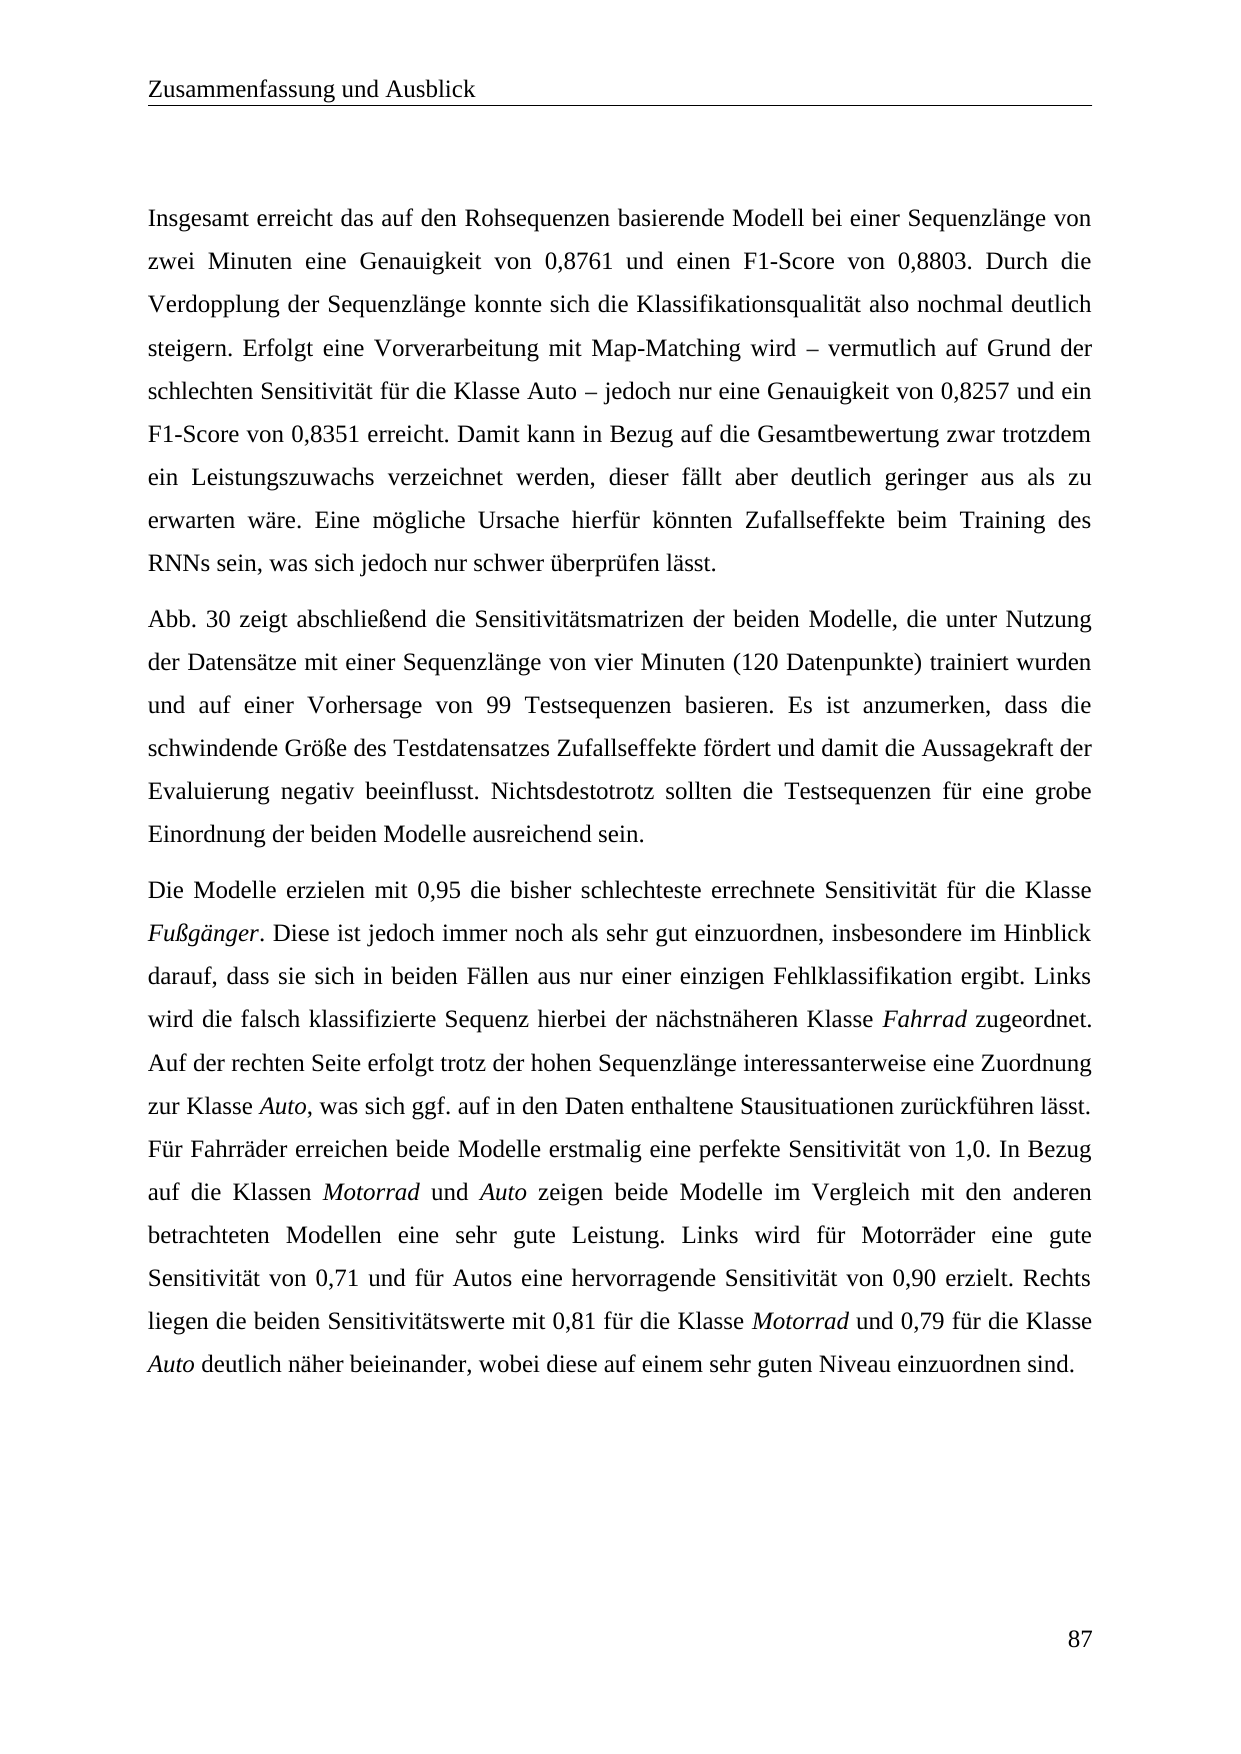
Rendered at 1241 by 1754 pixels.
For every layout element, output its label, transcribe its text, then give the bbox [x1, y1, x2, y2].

text Abb. 30 zeigt abschließend die Sensitivitätsmatrizen der beiden Modelle, die unter Nutzung der Datensätze mit einer Sequenzlänge von vier Minuten (120 Datenpunkte) trainiert wurden und auf einer Vorhersage von 99 Testsequenzen basieren. Es ist anzumerken, dass die schwindende Größe des Testdatensatzes Zufallseffekte fördert und damit die Aussagekraft der Evaluierung negativ beeinflusst. Nichtsdestotrotz sollten die Testsequenzen für eine grobe Einordnung der beiden Modelle ausreichend sein. [148, 604, 1092, 848]
text Insgesamt erreicht das auf den Rohsequenzen basierende Modell bei einer Sequenzlänge von zwei Minuten eine Genauigkeit von 0,8761 und einen F1-Score von 0,8803. Durch die Verdopplung der Sequenzlänge konnte sich die Klassifikationsqualität also nochmal deutlich steigern. Erfolgt eine Vorverarbeitung mit Map-Matching wird – vermutlich auf Grund der schlechten Sensitivität für die Klasse Auto – jedoch nur eine Genauigkeit von 0,8257 und ein F1-Score von 0,8351 erreicht. Damit kann in Bezug auf die Gesamtbewertung zwar trotzdem ein Leistungszuwachs verzeichnet werden, dieser fällt aber deutlich geringer aus als zu erwarten wäre. Eine mögliche Ursache hierfür könnten Zufallseffekte beim Training des RNNs sein, was sich jedoch nur schwer überprüfen lässt. [148, 203, 1092, 577]
text Die Modelle erzielen mit 0,95 die bisher schlechteste errechnete Sensitivität für die Klasse Fußgänger. Diese ist jedoch immer noch als sehr gut einzuordnen, insbesondere im Hinblick darauf, dass sie sich in beiden Fällen aus nur einer einzigen Fehlklassifikation ergibt. Links wird die falsch klassifizierte Sequenz hierbei der nächstnäheren Klasse Fahrrad zugeordnet. Auf der rechten Seite erfolgt trotz der hohen Sequenzlänge interessanterweise eine Zuordnung zur Klasse Auto, was sich ggf. auf in den Daten enthaltene Stausituationen zurückführen lässt. Für Fahrräder erreichen beide Modelle erstmalig eine perfekte Sensitivität von 1,0. In Bezug auf die Klassen Motorrad und Auto zeigen beide Modelle im Vergleich mit den anderen betrachteten Modellen eine sehr gute Leistung. Links wird für Motorräder eine gute Sensitivität von 0,71 und für Autos eine hervorragende Sensitivität von 0,90 erzielt. Rechts liegen die beiden Sensitivitätswerte mit 0,81 für die Klasse Motorrad und 0,79 für die Klasse Auto deutlich näher beieinander, wobei diese auf einem sehr guten Niveau einzuordnen sind. [148, 875, 1092, 1378]
